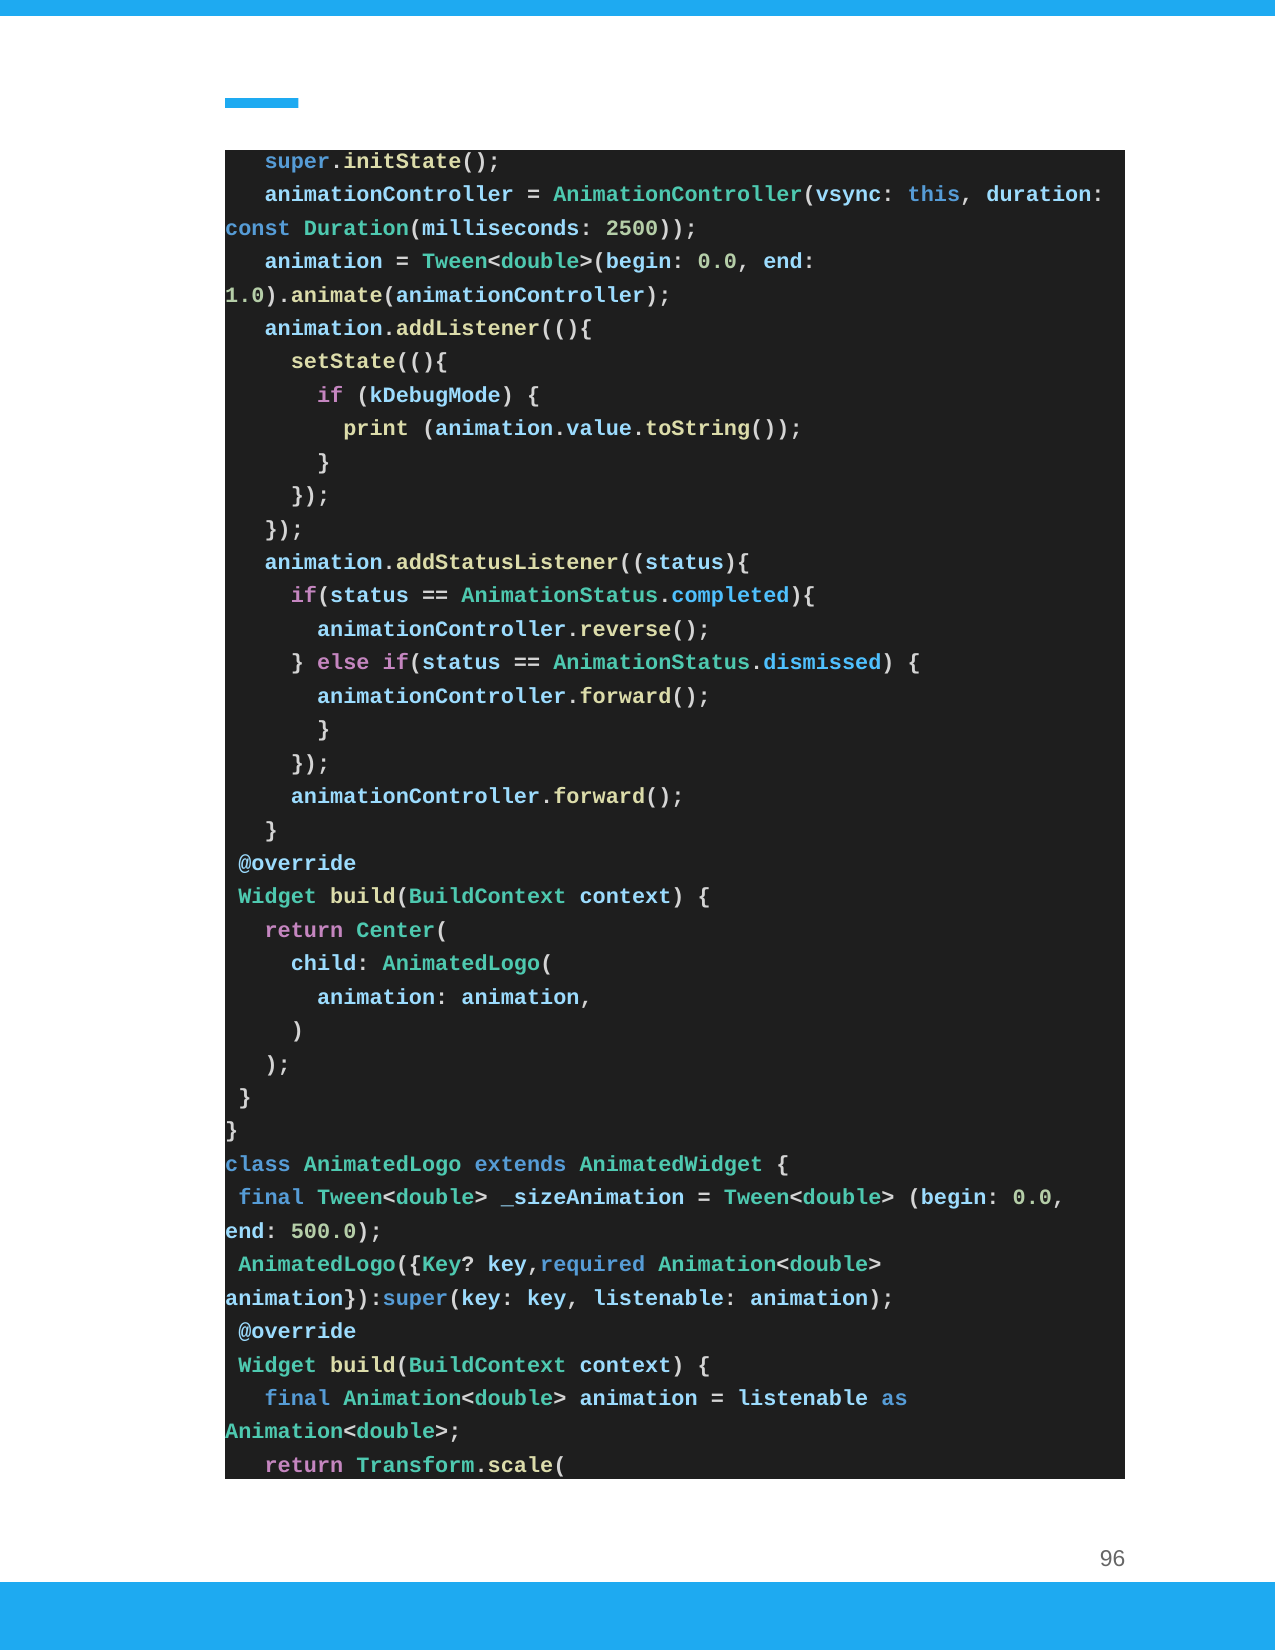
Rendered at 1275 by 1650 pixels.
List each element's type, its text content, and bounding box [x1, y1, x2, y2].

text @override [225, 852, 1125, 877]
text class AnimatedLogo extends AnimatedWidget { [225, 1153, 1125, 1178]
text }); [225, 752, 1125, 777]
picture [0, 0, 1275, 16]
text }); [225, 518, 1125, 543]
text animationController.reverse(); [225, 618, 1125, 643]
text super.initState(); [225, 150, 1125, 175]
text animation.addListener((){ [225, 317, 1125, 342]
text Widget build(BuildContext context) { [225, 1354, 1125, 1378]
text child: AnimatedLogo( [225, 952, 1125, 977]
text final Animation<double> animation = listenable as Animation<double>; [225, 1387, 1125, 1445]
text print (animation.value.toString()); [225, 417, 1125, 442]
text } else if(status == AnimationStatus.dismissed) { [225, 652, 1125, 676]
text if(status == AnimationStatus.completed){ [225, 585, 1125, 609]
text final Tween<double> _sizeAnimation = Tween<double> (begin: 0.0, end: 500.0); [225, 1187, 1125, 1245]
text ) [225, 1019, 1125, 1044]
text AnimatedLogo({Key? key,required Animation<double> animation}):super(key: key, listenable: animation); [225, 1253, 1125, 1312]
text ); [225, 1053, 1125, 1078]
text animationController.forward(); [225, 785, 1125, 810]
text @override [225, 1320, 1125, 1345]
text animationController.forward(); [225, 685, 1125, 710]
picture [225, 98, 299, 108]
text animation: animation, [225, 986, 1125, 1011]
text return Center( [225, 919, 1125, 944]
text } [225, 1086, 1125, 1111]
text return Transform.scale( [225, 1454, 1125, 1479]
text }); [225, 484, 1125, 509]
text } [225, 819, 1125, 843]
text animation.addStatusListener((status){ [225, 551, 1125, 576]
text setState((){ [225, 351, 1125, 375]
text } [225, 1120, 1125, 1144]
text if (kDebugMode) { [225, 384, 1125, 409]
text } [225, 451, 1125, 476]
text } [225, 718, 1125, 743]
text Widget build(BuildContext context) { [225, 886, 1125, 910]
picture [0, 1582, 1275, 1650]
text animationController = AnimationController(vsync: this, duration: const Duration(milliseconds: 2500)); [225, 183, 1125, 242]
text animation = Tween<double>(begin: 0.0, end: 1.0).animate(animationController); [225, 250, 1125, 308]
